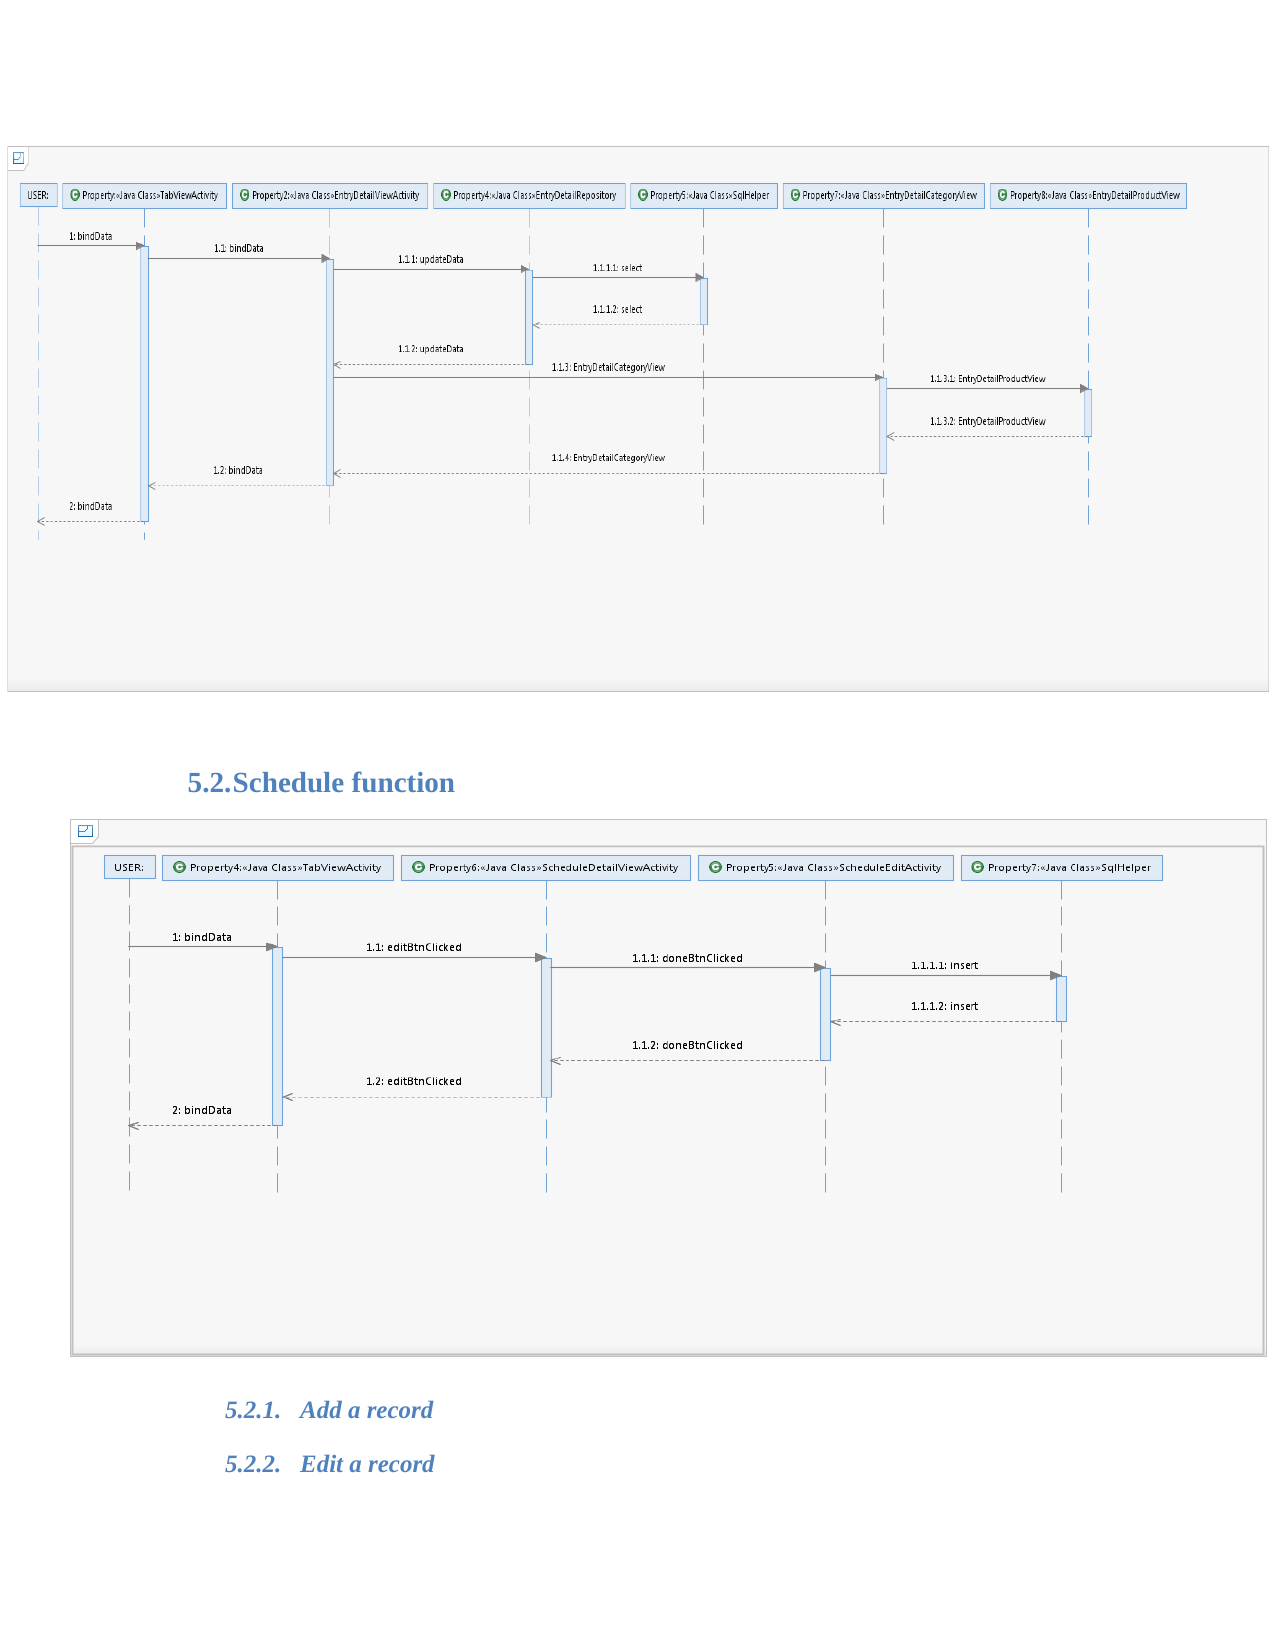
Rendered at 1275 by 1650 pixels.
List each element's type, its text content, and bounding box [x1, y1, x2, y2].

subtitle Schedule function [187, 765, 1125, 799]
subtitle Edit a record [225, 1449, 1125, 1478]
subtitle Add a record [225, 1366, 1125, 1424]
picture [0, 137, 1275, 701]
picture [60, 809, 1275, 1366]
